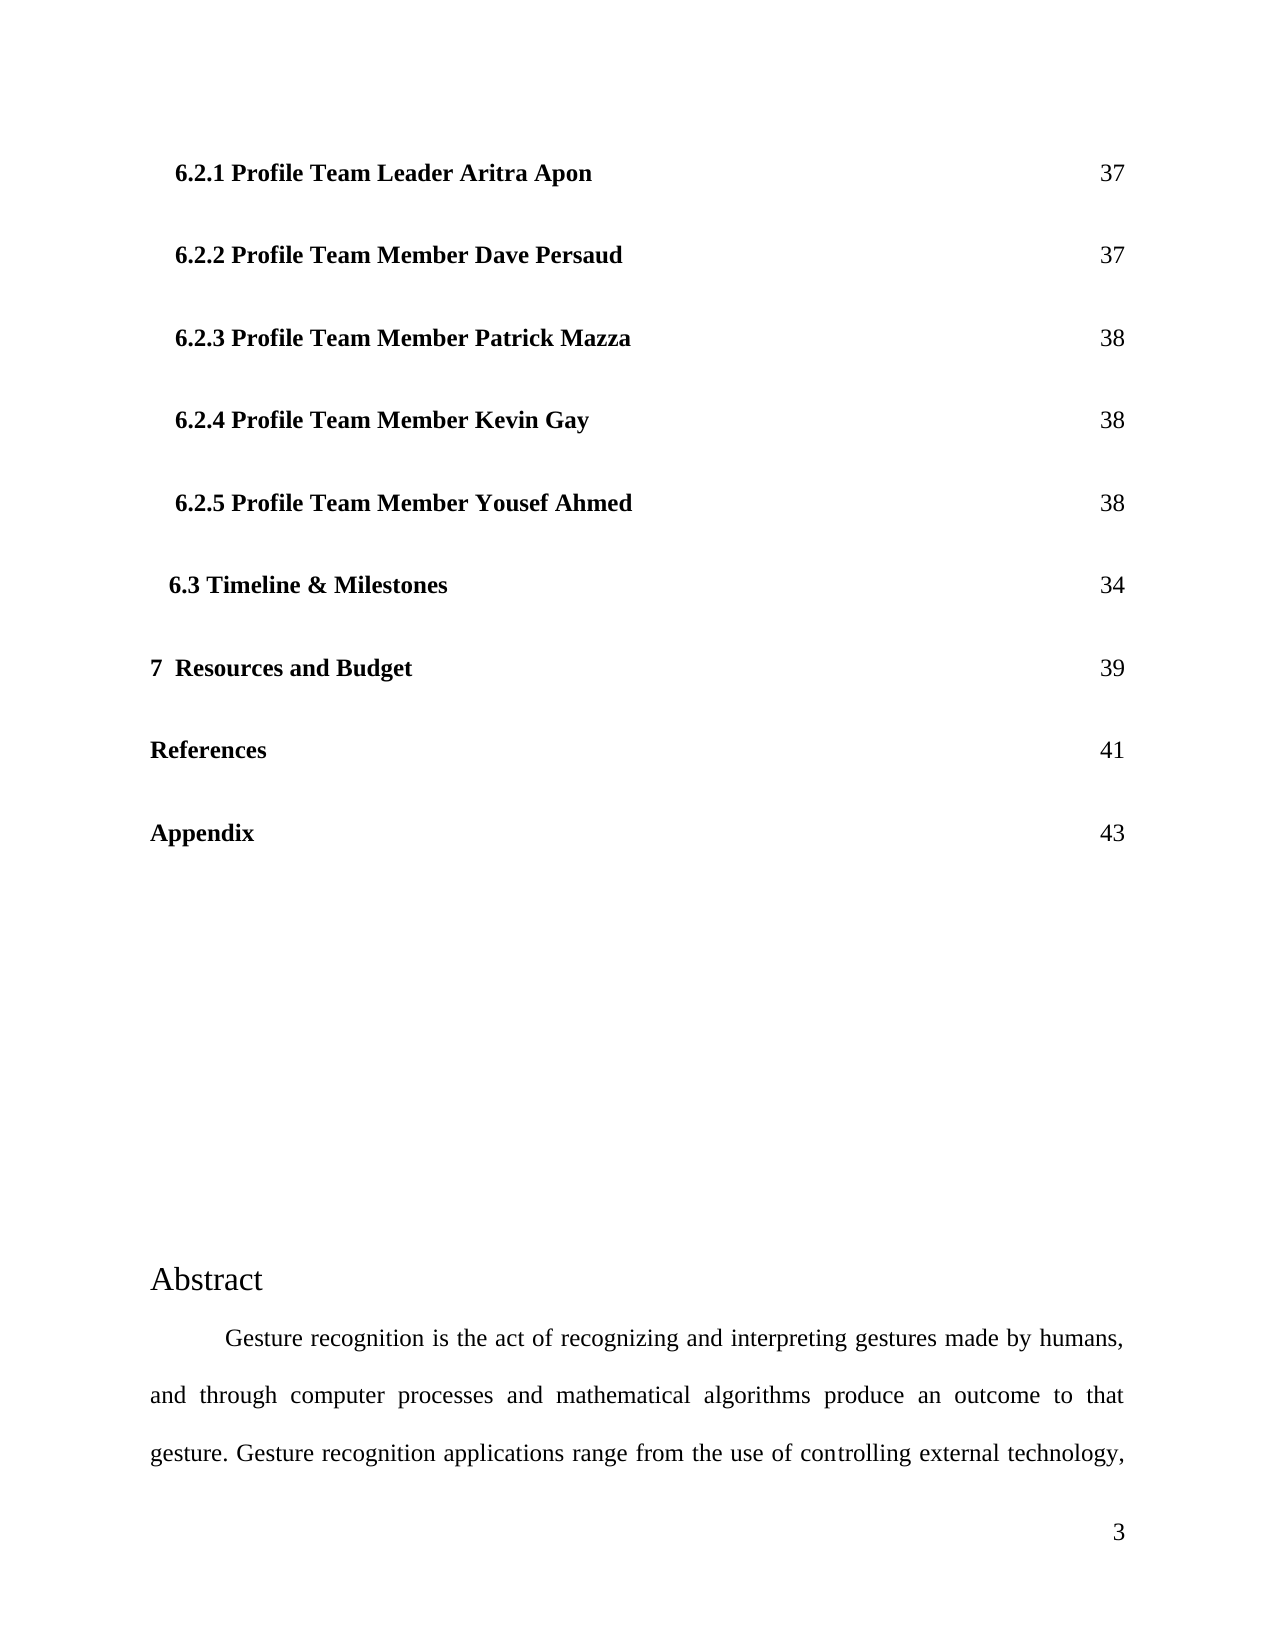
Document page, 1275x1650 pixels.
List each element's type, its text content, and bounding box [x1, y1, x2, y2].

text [150, 1323, 1125, 1466]
subtitle Abstract [150, 1259, 1125, 1298]
